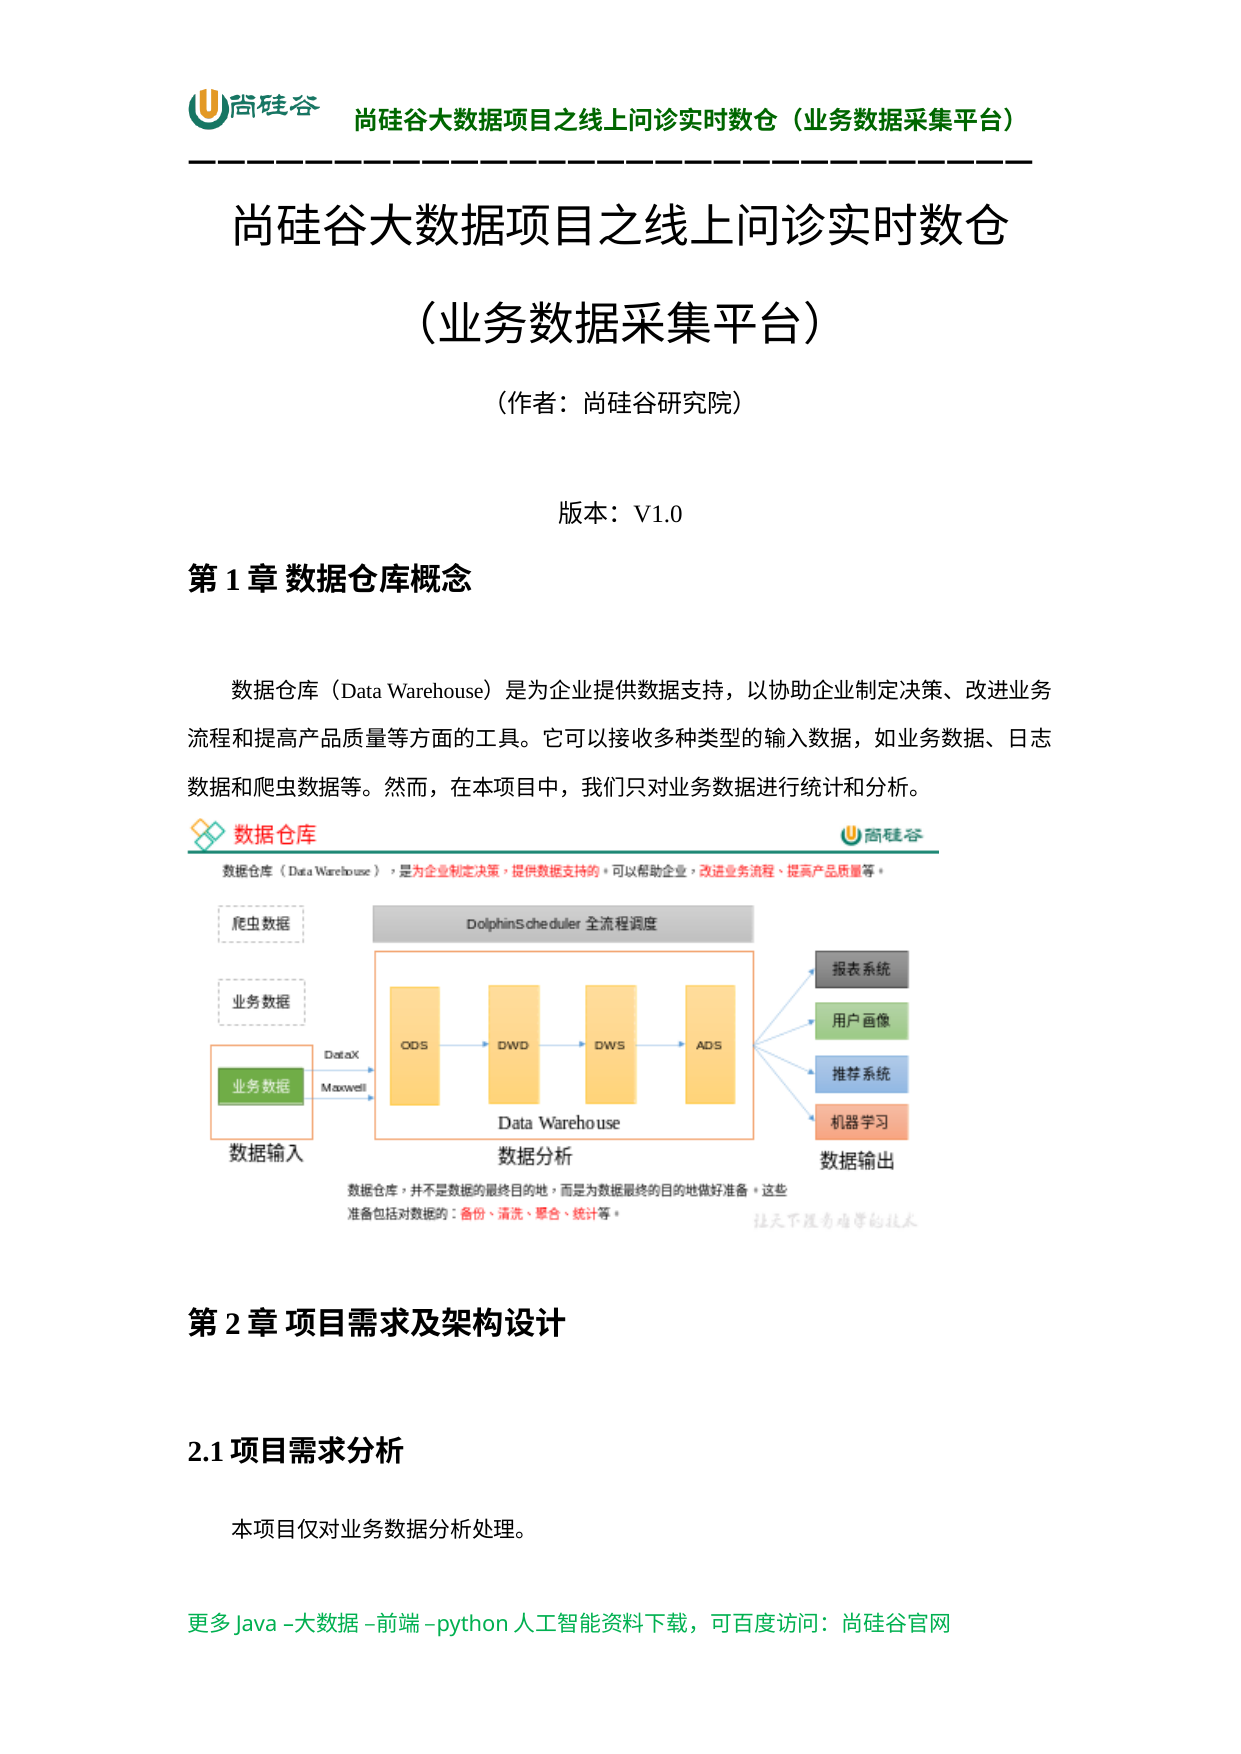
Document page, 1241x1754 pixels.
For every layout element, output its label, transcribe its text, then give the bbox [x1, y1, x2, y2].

text 数据仓库（Data Warehouse）是为企业提供数据支持，以协助企业制定决策、改进业务流程和提高产品质量等方面的工具。它可以接收多种类型的输入数据，如业务数据、日志数据和爬虫数据等。然而，在本项目中，我们只对业务数据进行统计和分析。 [187, 672, 1053, 802]
text 本项目仅对业务数据分析处理。 [187, 1512, 1053, 1544]
text 2.1项目需求分析 [187, 1416, 1053, 1481]
text 版本：V1.0 [187, 479, 1053, 544]
text 第2章 项目需求及架构设计 [187, 1288, 1053, 1353]
text 第1章 数据仓库概念 [187, 544, 1053, 609]
text 尚硅谷大数据项目之线上问诊实时数仓（业务数据采集平台） [187, 174, 1053, 369]
picture [187, 88, 320, 130]
text （作者：尚硅谷研究院） [187, 369, 1053, 434]
